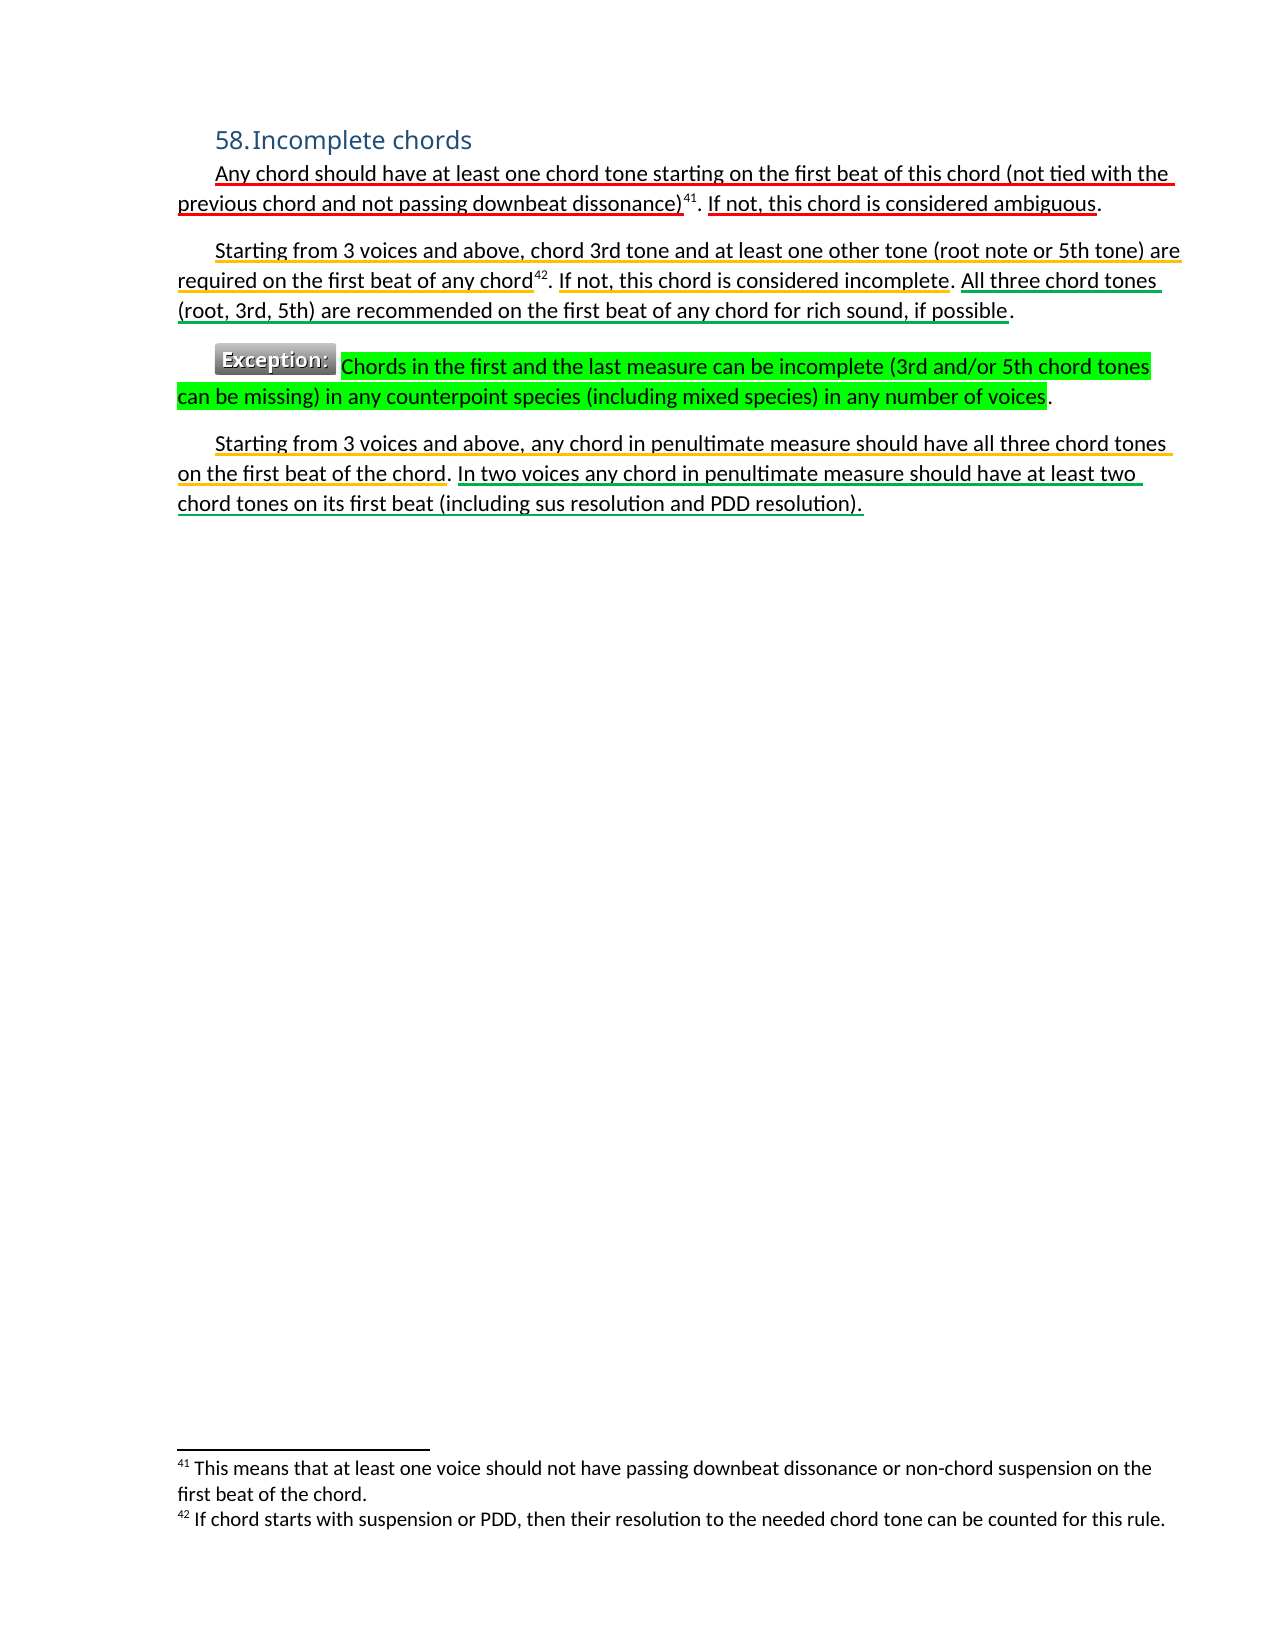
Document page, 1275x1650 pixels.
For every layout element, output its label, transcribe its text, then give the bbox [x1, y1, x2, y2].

subtitle Incomplete chords [215, 122, 1186, 156]
text Starting from 3 voices and above, chord 3rd tone and at least one other tone (root note or 5th tone) are required on the first beat of any chord. If not, this chord is considered incomplete. All three chord tones (root, 3rd, 5th) are recommended on the first beat of any chord for rich sound, if possible. [177, 236, 1186, 324]
picture [214, 343, 337, 375]
text Starting from 3 voices and above, any chord in penultimate measure should have all three chord tones on the first beat of the chord. In two voices any chord in penultimate measure should have at least two chord tones on its first beat (including sus resolution and PDD resolution). [177, 429, 1186, 517]
text Any chord should have at least one chord tone starting on the first beat of this chord (not tied with the previous chord and not passing downbeat dissonance). If not, this chord is considered ambiguous. [177, 159, 1186, 217]
text Chords in the first and the last measure can be incomplete (3rd and/or 5th chord tones can be missing) in any counterpoint species (including mixed species) in any number of voices. [177, 343, 1186, 410]
